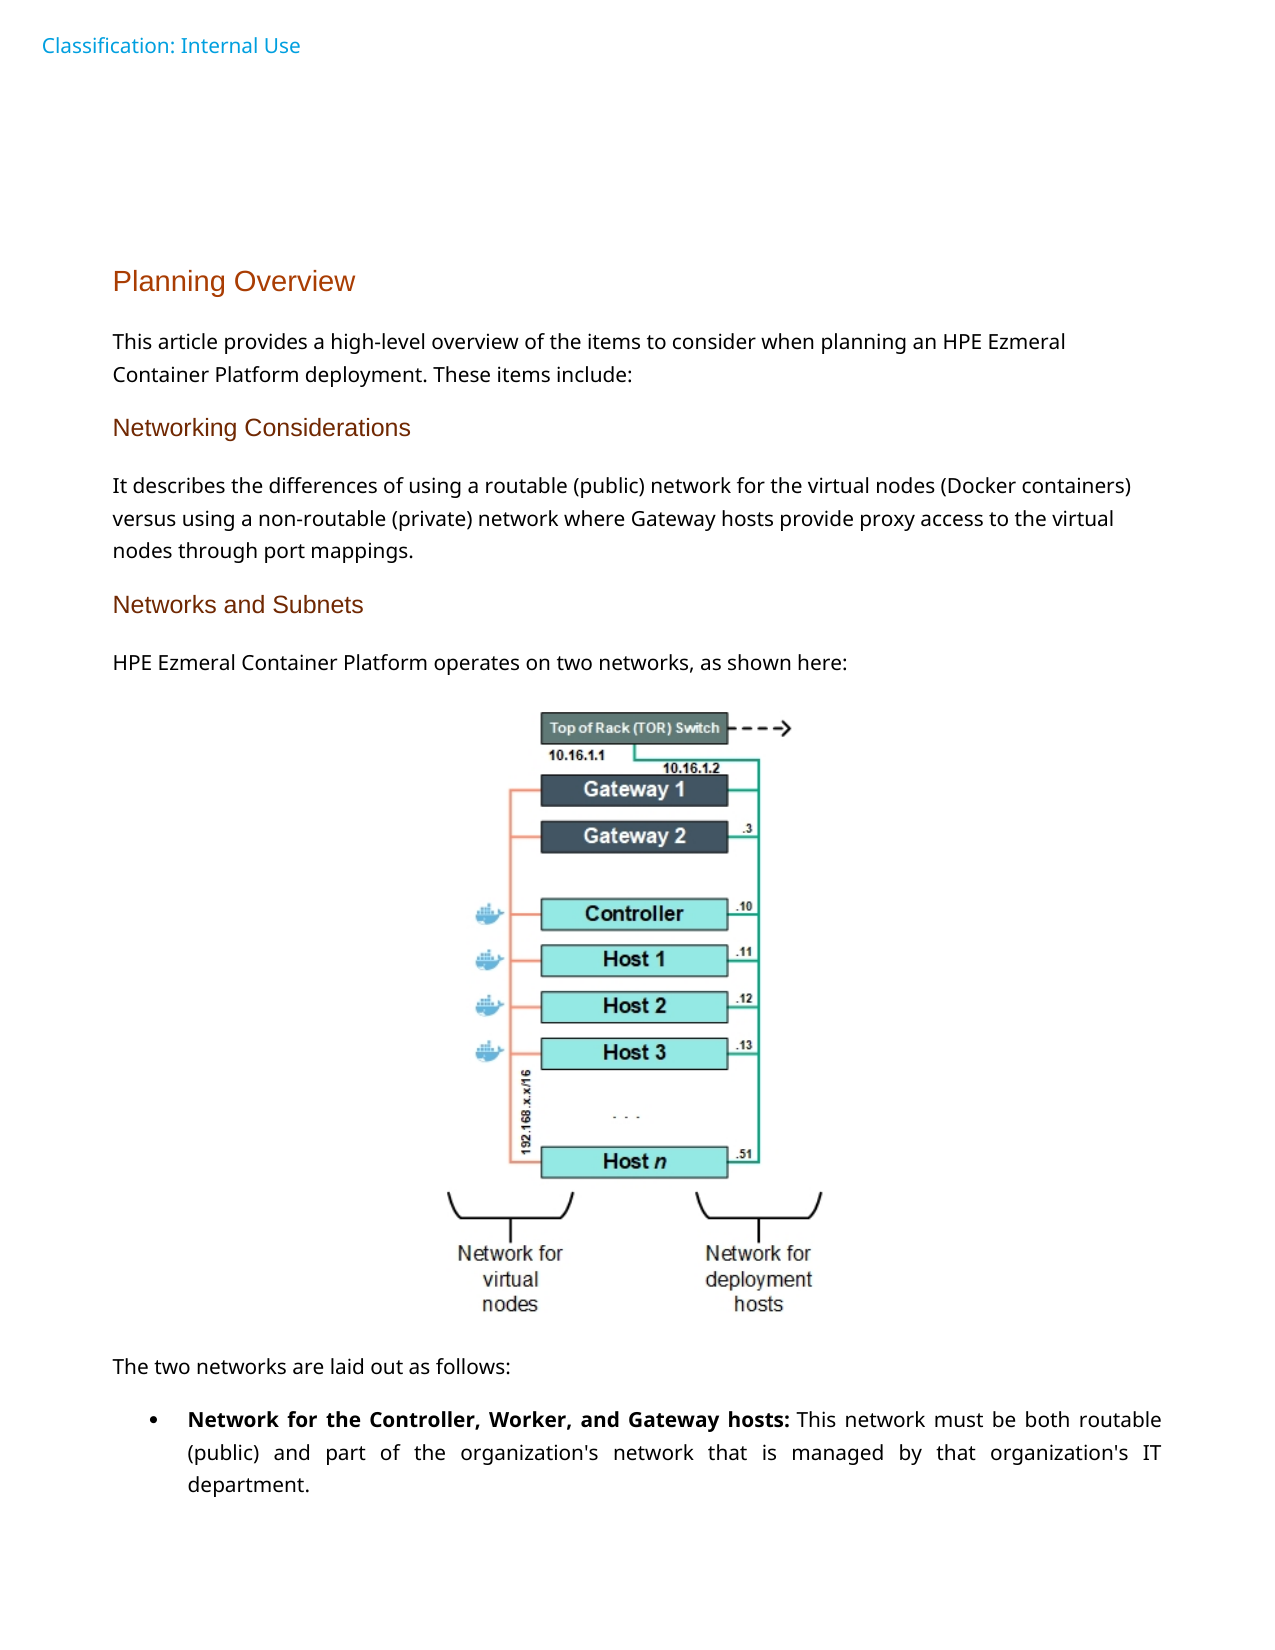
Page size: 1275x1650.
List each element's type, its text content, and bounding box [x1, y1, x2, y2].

list Network for the Controller, Worker, and Gateway hosts: This network must be both routable (public) and part of the organization's network that is managed by that organization's IT department. [150, 1405, 1162, 1499]
text The two networks are laid out as follows: [112, 1352, 1162, 1380]
subtitle Planning Overview [112, 263, 1162, 297]
picture [446, 711, 829, 1327]
text It describes the differences of using a routable (public) network for the virtual nodes (Docker containers) versus using a non-routable (private) network where Gateway hosts provide proxy access to the virtual nodes through port mappings. [112, 471, 1162, 565]
text This article provides a high-level overview of the items to consider when planning an HPE Ezmeral Container Platform deployment. These items include: [112, 327, 1162, 388]
text HPE Ezmeral Container Platform operates on two networks, as shown here: [112, 648, 1162, 676]
subtitle Networking Considerations [112, 413, 1162, 442]
subtitle Networks and Subnets [112, 590, 1162, 618]
